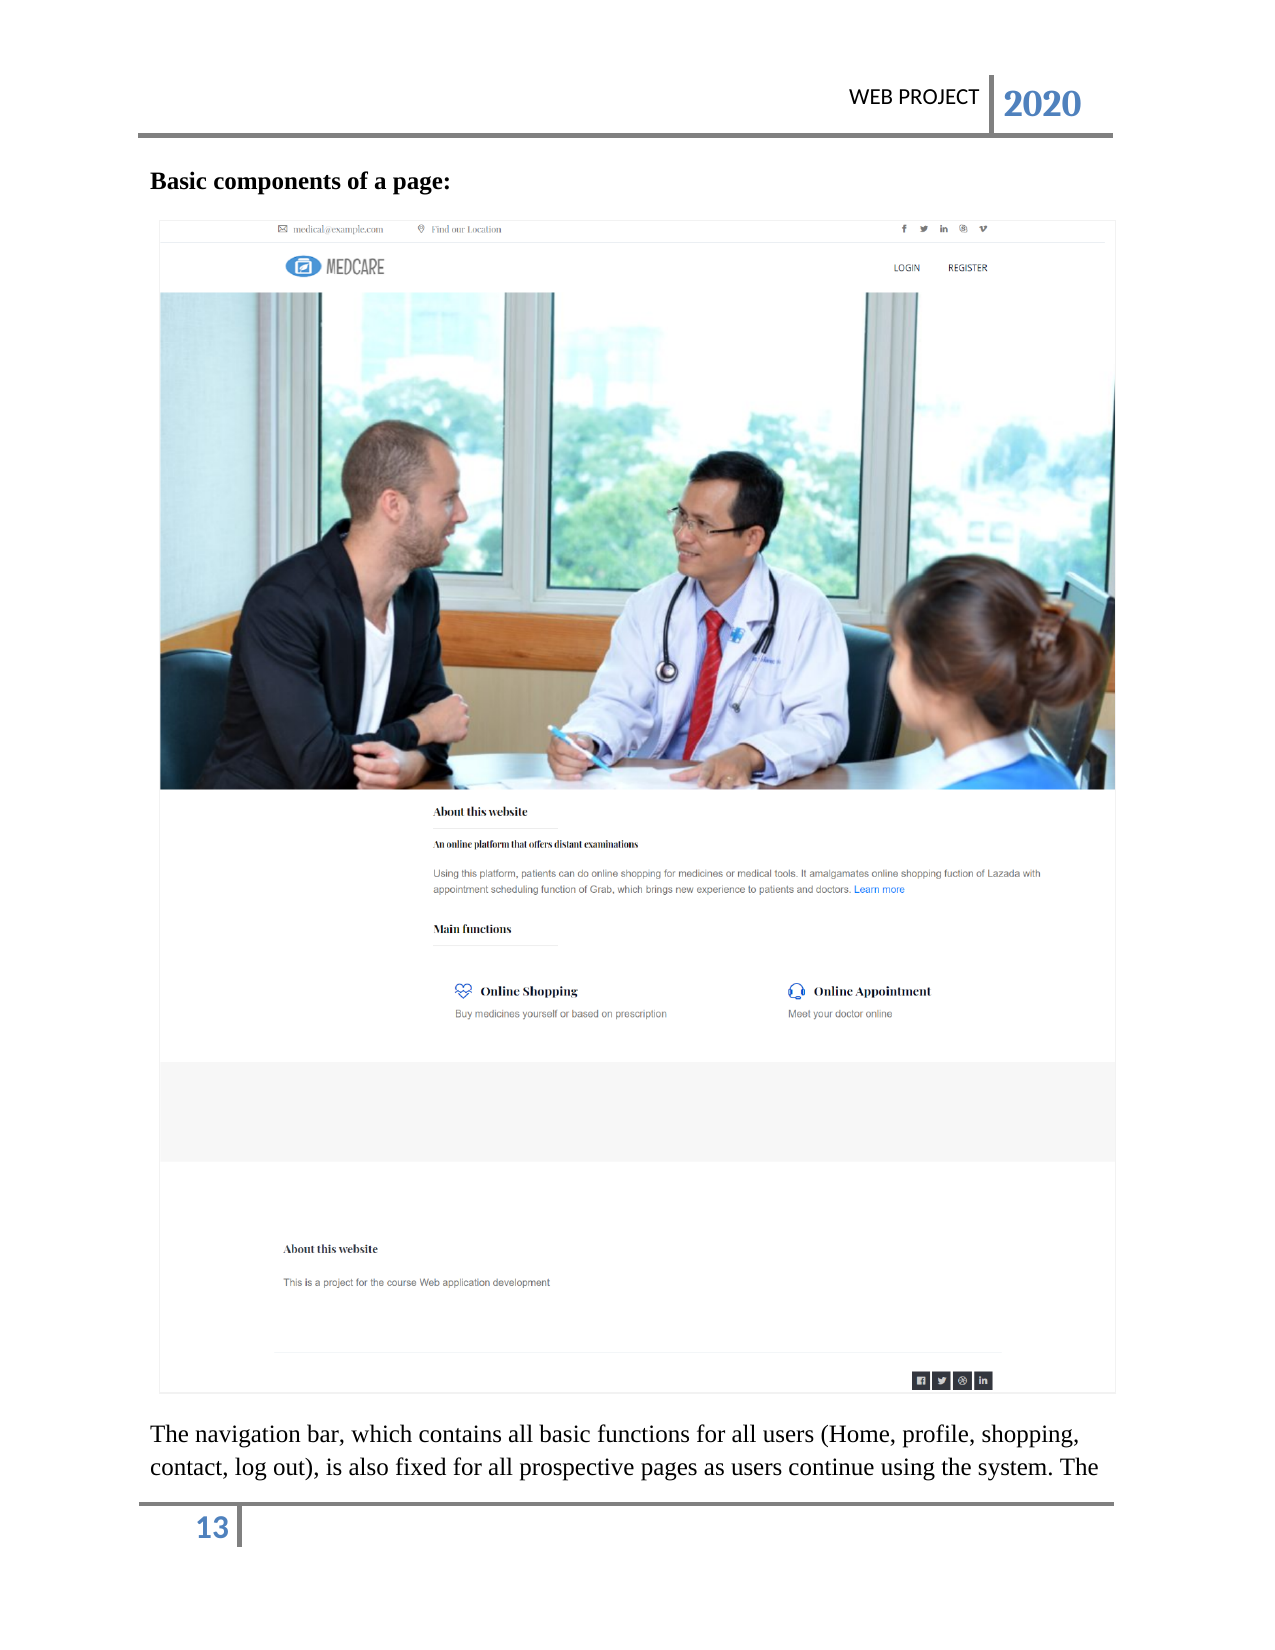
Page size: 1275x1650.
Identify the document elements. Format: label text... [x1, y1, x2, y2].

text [150, 1419, 1125, 1481]
picture [160, 221, 1115, 1392]
text Basic components of a page: [150, 166, 1125, 194]
